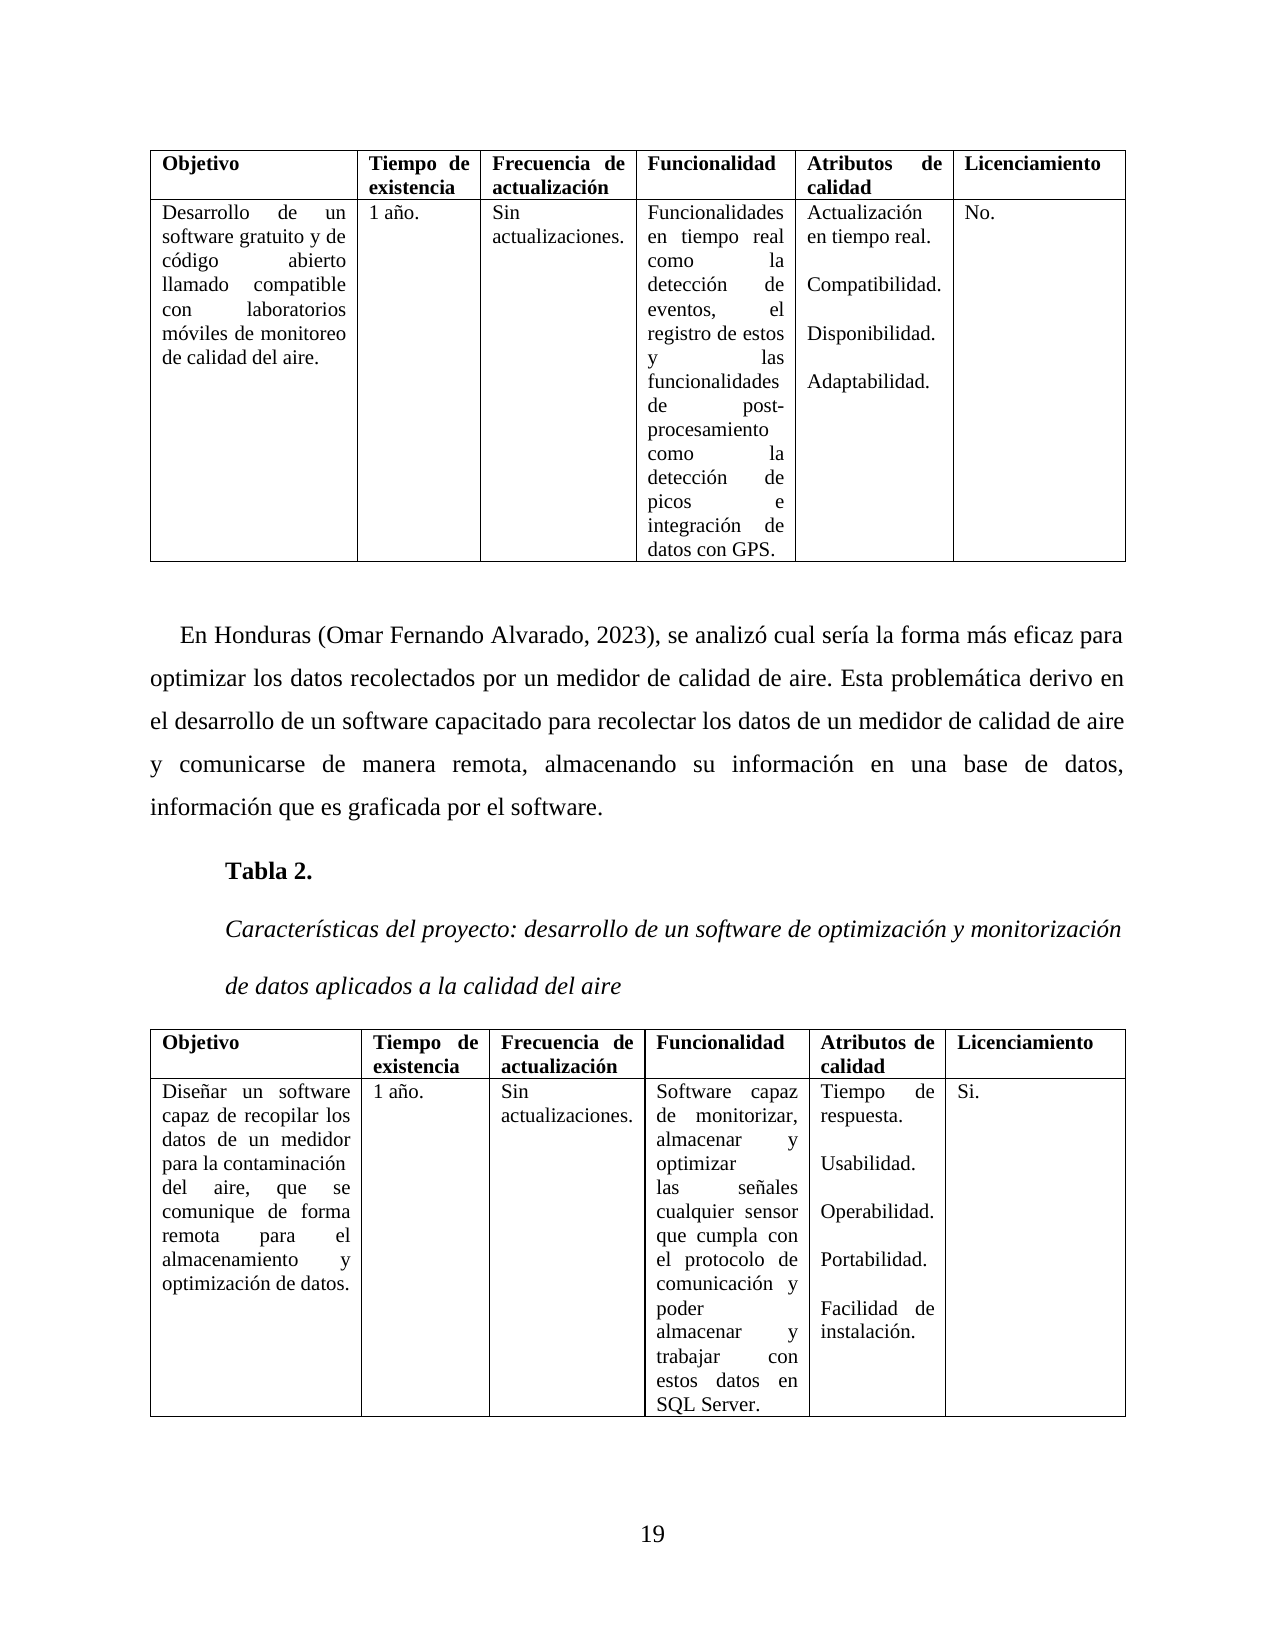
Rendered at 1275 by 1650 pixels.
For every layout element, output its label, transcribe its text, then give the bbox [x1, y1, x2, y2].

text Características del proyecto: desarrollo de un software de optimización y monitorización de datos aplicados a la calidad del aire [225, 856, 1125, 1000]
table_cell No. [954, 200, 1125, 561]
table_cell Tiempo de respuesta. Usabilidad. Operabilidad. Portabilidad. Facilidad de instalación. [810, 1079, 945, 1416]
table_cell 1 año. [362, 1079, 489, 1416]
table_cell 1 año. [358, 200, 480, 561]
table_cell Funcionalidades en tiempo real como la detección de eventos, el registro de estos y las funcionalidades de post-procesamiento como la detección de picos e integración de datos con GPS. [637, 200, 795, 561]
table_header Funcionalidad [637, 151, 795, 199]
table_header Frecuencia de actualización [490, 1030, 644, 1078]
table_cell Sin actualizaciones. [490, 1079, 644, 1416]
table_header Licenciamiento [946, 1030, 1125, 1078]
table_header Tiempo de existencia [358, 151, 480, 199]
table_cell Desarrollo de un software gratuito y de código abierto llamado compatible con laboratorios móviles de monitoreo de calidad del aire. [151, 200, 357, 561]
table_cell Diseñar un software capaz de recopilar los datos de un medidor para la contaminación del aire, que se comunique de forma remota para el almacenamiento y optimización de datos. [151, 1079, 361, 1416]
table_cell Actualización en tiempo real. Compatibilidad. Disponibilidad. Adaptabilidad. [796, 200, 953, 561]
table_header Frecuencia de actualización [481, 151, 636, 199]
text En Honduras (Omar Fernando Alvarado, 2023), se analizó cual sería la forma más eficaz para optimizar los datos recolectados por un medidor de calidad de aire. Esta problemática derivo en el desarrollo de un software capacitado para recolectar los datos de un medidor de calidad de aire y comunicarse de manera remota, almacenando su información en una base de datos, información que es graficada por el software. [150, 620, 1125, 821]
table_header Atributos de calidad [796, 151, 953, 199]
table_header Objetivo [151, 1030, 361, 1078]
table_header Atributos de calidad [810, 1030, 945, 1078]
table_header Tiempo de existencia [362, 1030, 489, 1078]
table_cell Si. [946, 1079, 1125, 1416]
table_header Licenciamiento [954, 151, 1125, 199]
table_header Objetivo [151, 151, 357, 199]
table_header Funcionalidad [646, 1030, 809, 1078]
table_cell Sin actualizaciones. [481, 200, 636, 561]
table_cell Software capaz de monitorizar, almacenar y optimizar las señales cualquier sensor que cumpla con el protocolo de comunicación y poder almacenar y trabajar con estos datos en SQL Server. [646, 1079, 809, 1416]
